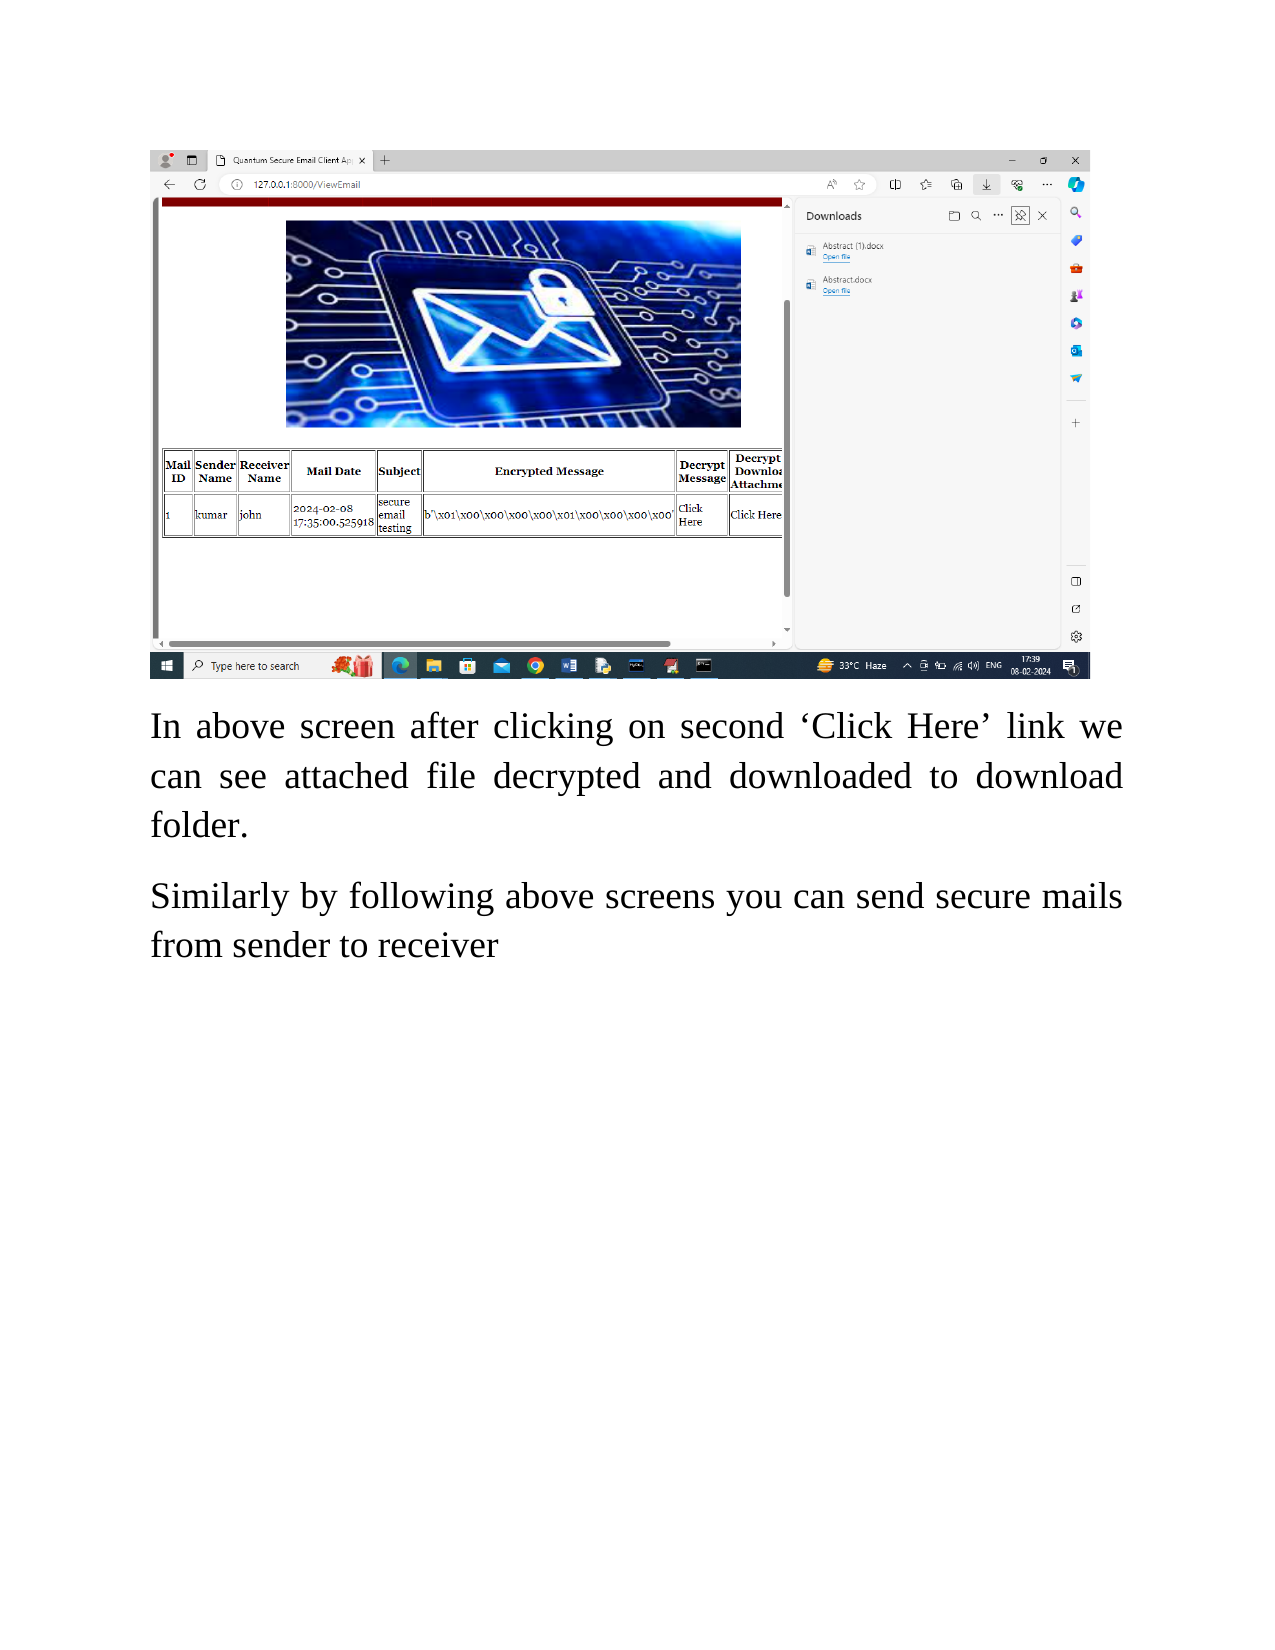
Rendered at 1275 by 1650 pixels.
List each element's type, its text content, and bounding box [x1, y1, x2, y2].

text Similarly by following above screens you can send secure mails from sender to receiver [150, 873, 1125, 966]
picture [150, 150, 1091, 679]
text In above screen after clicking on second ‘Click Here’ link we can see attached file decrypted and downloaded to download folder. [150, 704, 1125, 846]
